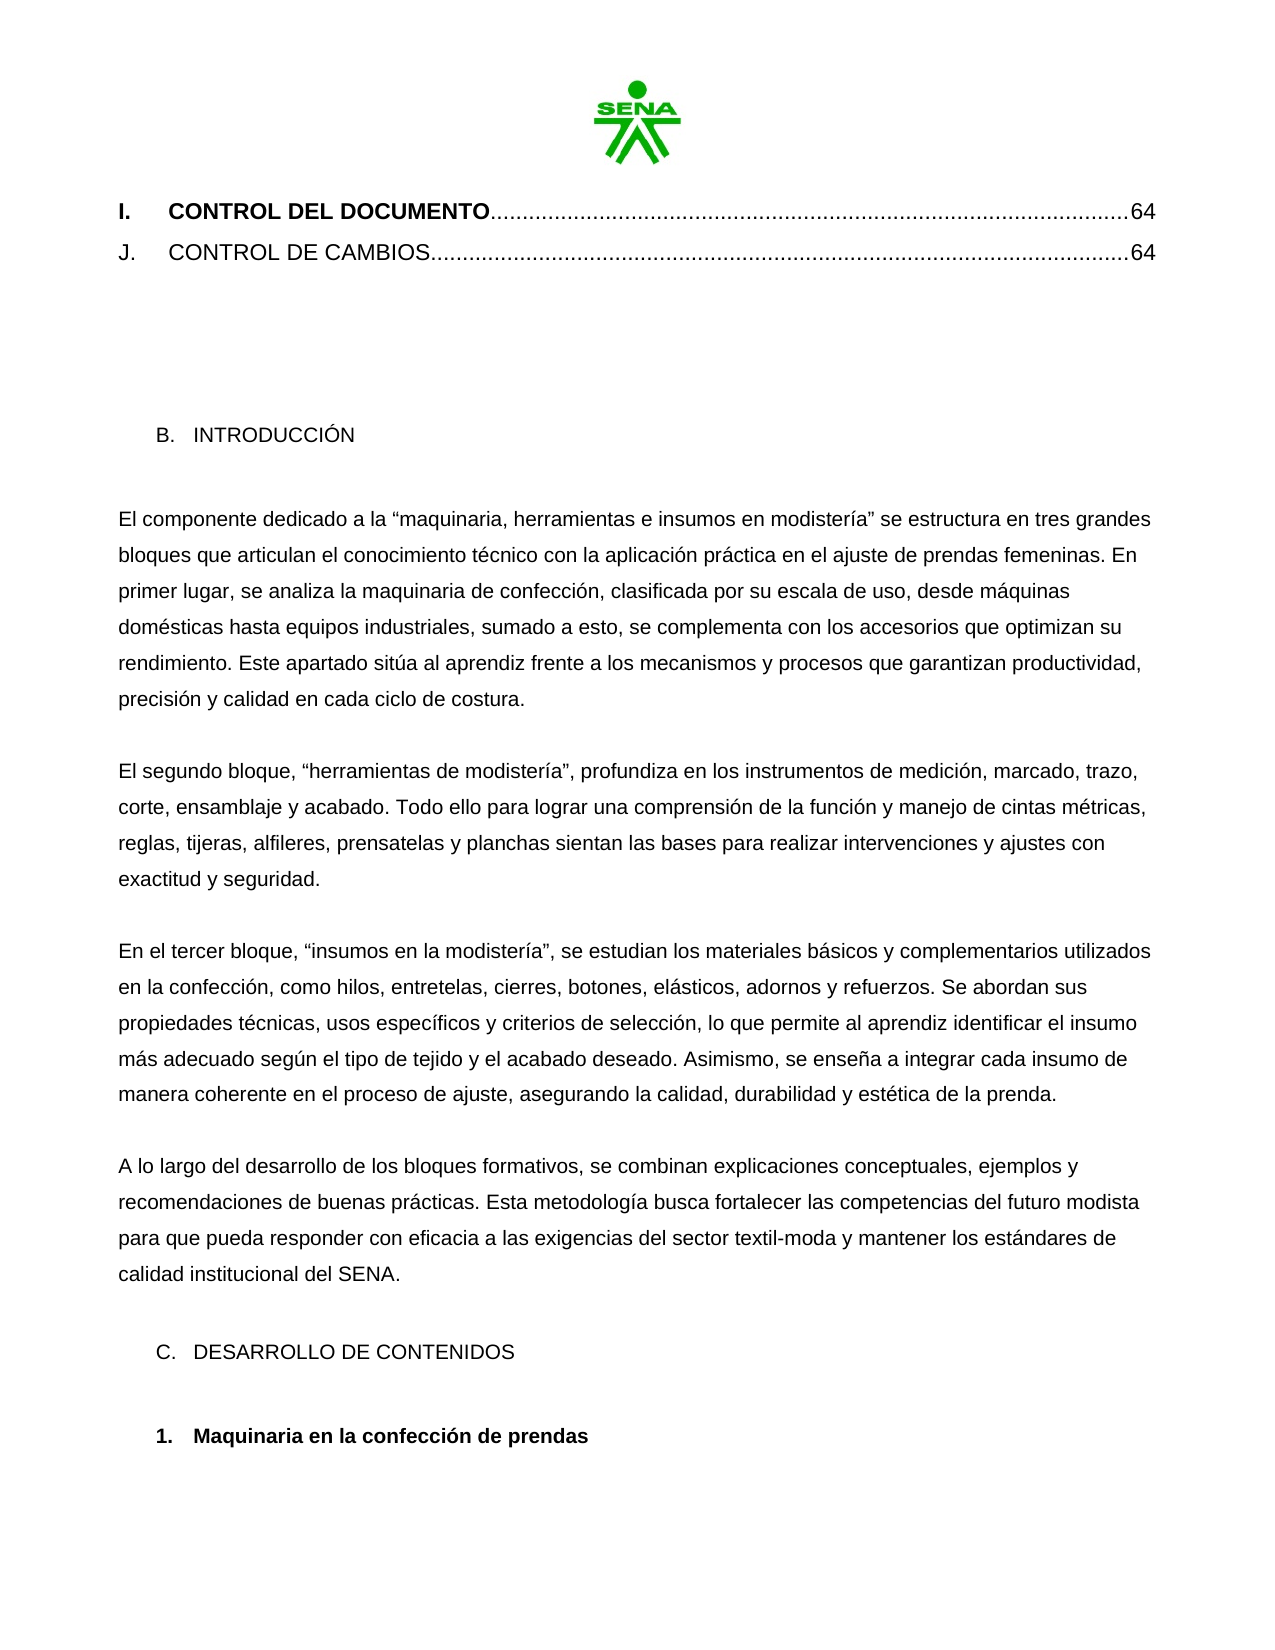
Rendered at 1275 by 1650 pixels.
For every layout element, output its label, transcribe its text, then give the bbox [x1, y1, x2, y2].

picture [588, 75, 687, 172]
text El segundo bloque, “herramientas de modistería”, profundiza en los instrumentos de medición, marcado, trazo, corte, ensamblaje y acabado. Todo ello para lograr una comprensión de la función y manejo de cintas métricas, reglas, tijeras, alfileres, prensatelas y planchas sientan las bases para realizar intervenciones y ajustes con exactitud y seguridad. [118, 759, 1157, 891]
text A lo largo del desarrollo de los bloques formativos, se combinan explicaciones conceptuales, ejemplos y recomendaciones de buenas prácticas. Esta metodología busca fortalecer las competencias del futuro modista para que pueda responder con eficacia a las exigencias del sector textil-moda y mantener los estándares de calidad institucional del SENA. [118, 1154, 1157, 1286]
text El componente dedicado a la “maquinaria, herramientas e insumos en modistería” se estructura en tres grandes bloques que articulan el conocimiento técnico con la aplicación práctica en el ajuste de prendas femeninas. En primer lugar, se analiza la maquinaria de confección, clasificada por su escala de uso, desde máquinas domésticas hasta equipos industriales, sumado a esto, se complementa con los accesorios que optimizan su rendimiento. Este apartado sitúa al aprendiz frente a los mecanismos y procesos que garantizan productividad, precisión y calidad en cada ciclo de costura. [118, 507, 1157, 711]
subtitle DESARROLLO DE CONTENIDOS [156, 1339, 1157, 1363]
text En el tercer bloque, “insumos en la modistería”, se estudian los materiales básicos y complementarios utilizados en la confección, como hilos, entretelas, cierres, botones, elásticos, adornos y refuerzos. Se abordan sus propiedades técnicas, usos específicos y criterios de selección, lo que permite al aprendiz identificar el insumo más adecuado según el tipo de tejido y el acabado deseado. Asimismo, se enseña a integrar cada insumo de manera coherente en el proceso de ajuste, asegurando la calidad, durabilidad y estética de la prenda. [118, 938, 1157, 1106]
subtitle INTRODUCCIÓN [156, 423, 1157, 447]
list Maquinaria en la confección de prendas [156, 1424, 1157, 1448]
